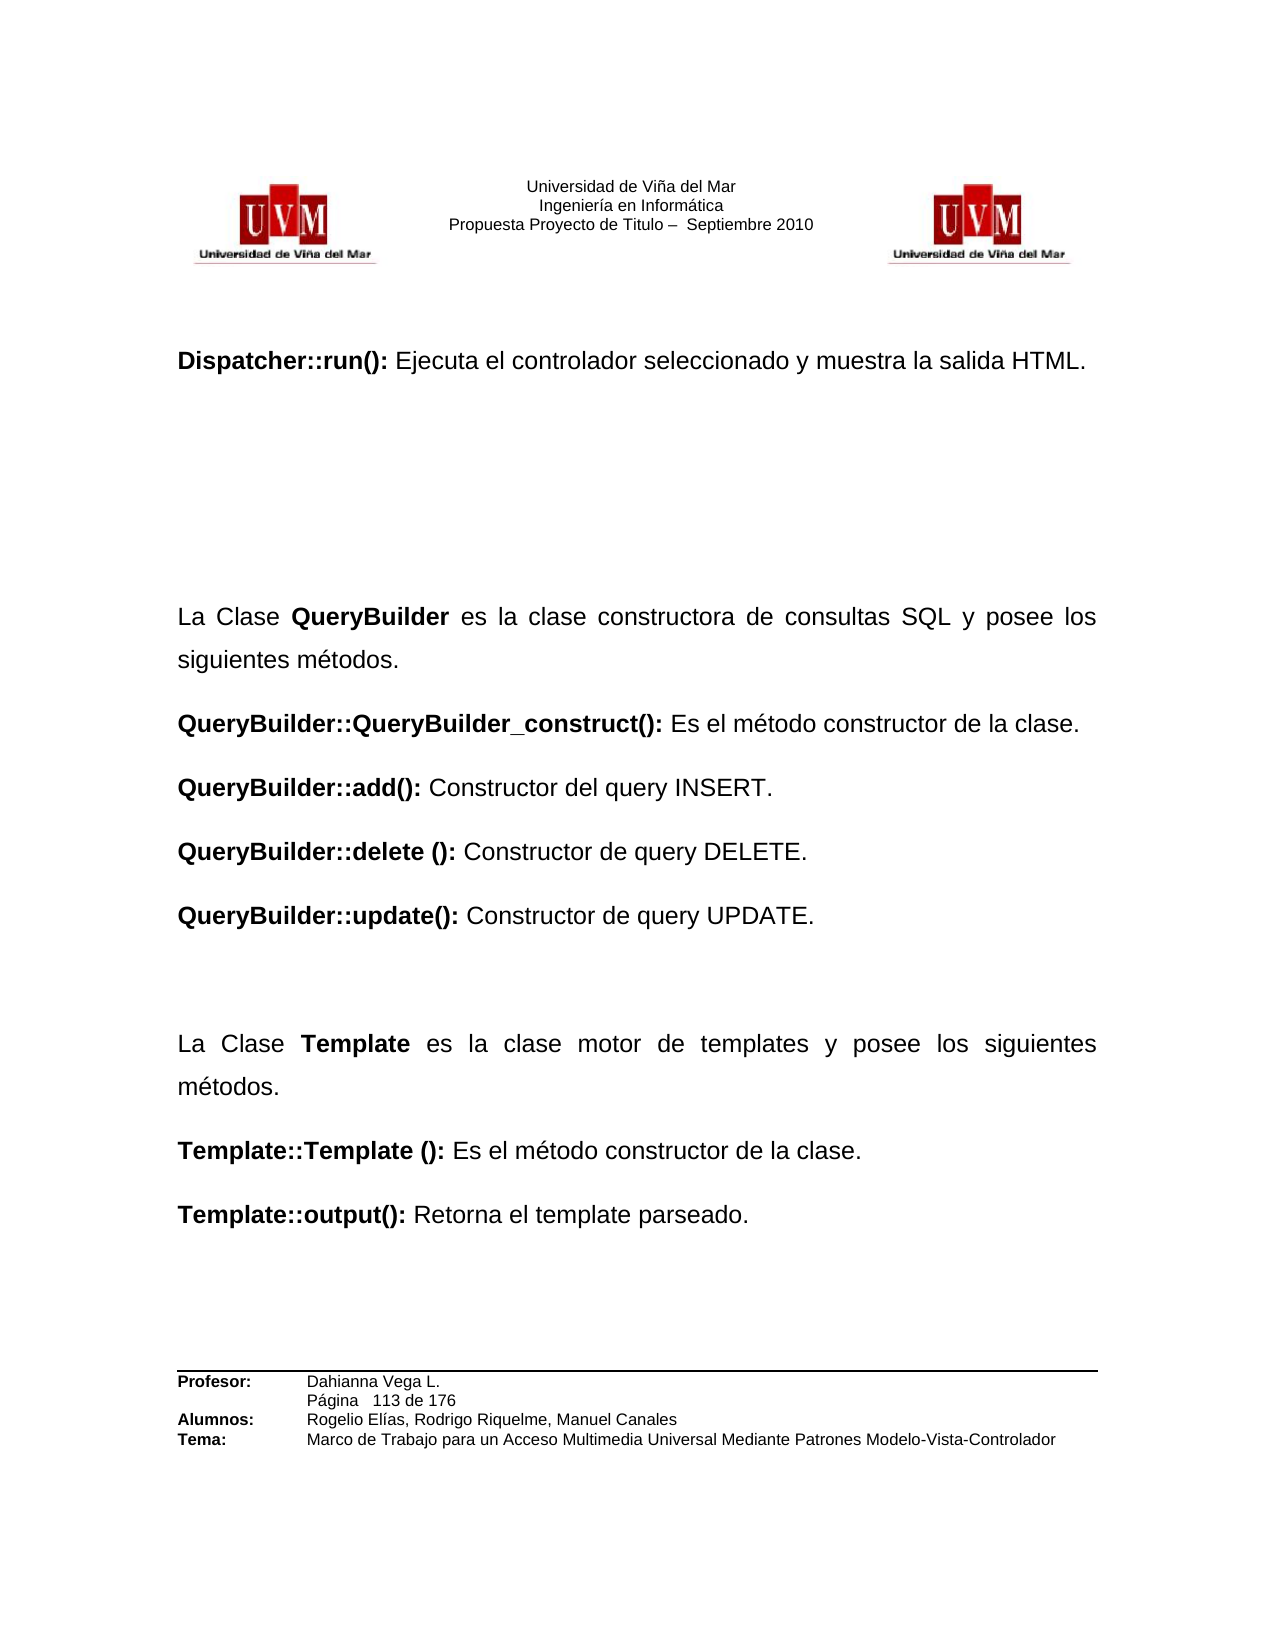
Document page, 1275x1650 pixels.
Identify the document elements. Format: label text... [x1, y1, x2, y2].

text La Clase Template es la clase motor de templates y posee los siguientes métodos. [177, 1029, 1098, 1101]
text QueryBuilder::add(): Constructor del query INSERT. [177, 773, 1098, 802]
text QueryBuilder::QueryBuilder_construct(): Es el método constructor de la clase. [177, 709, 1098, 738]
text QueryBuilder::delete (): Constructor de query DELETE. [177, 837, 1098, 866]
text Dispatcher::run(): Ejecuta el controlador seleccionado y muestra la salida HTML. [177, 346, 1098, 375]
text Template::Template (): Es el método constructor de la clase. [177, 1136, 1098, 1165]
text QueryBuilder::update(): Constructor de query UPDATE. [177, 901, 1098, 930]
picture [871, 176, 1084, 267]
text La Clase QueryBuilder es la clase constructora de consultas SQL y posee los siguientes métodos. [177, 602, 1098, 674]
picture [177, 176, 390, 267]
text Template::output(): Retorna el template parseado. [177, 1200, 1098, 1229]
